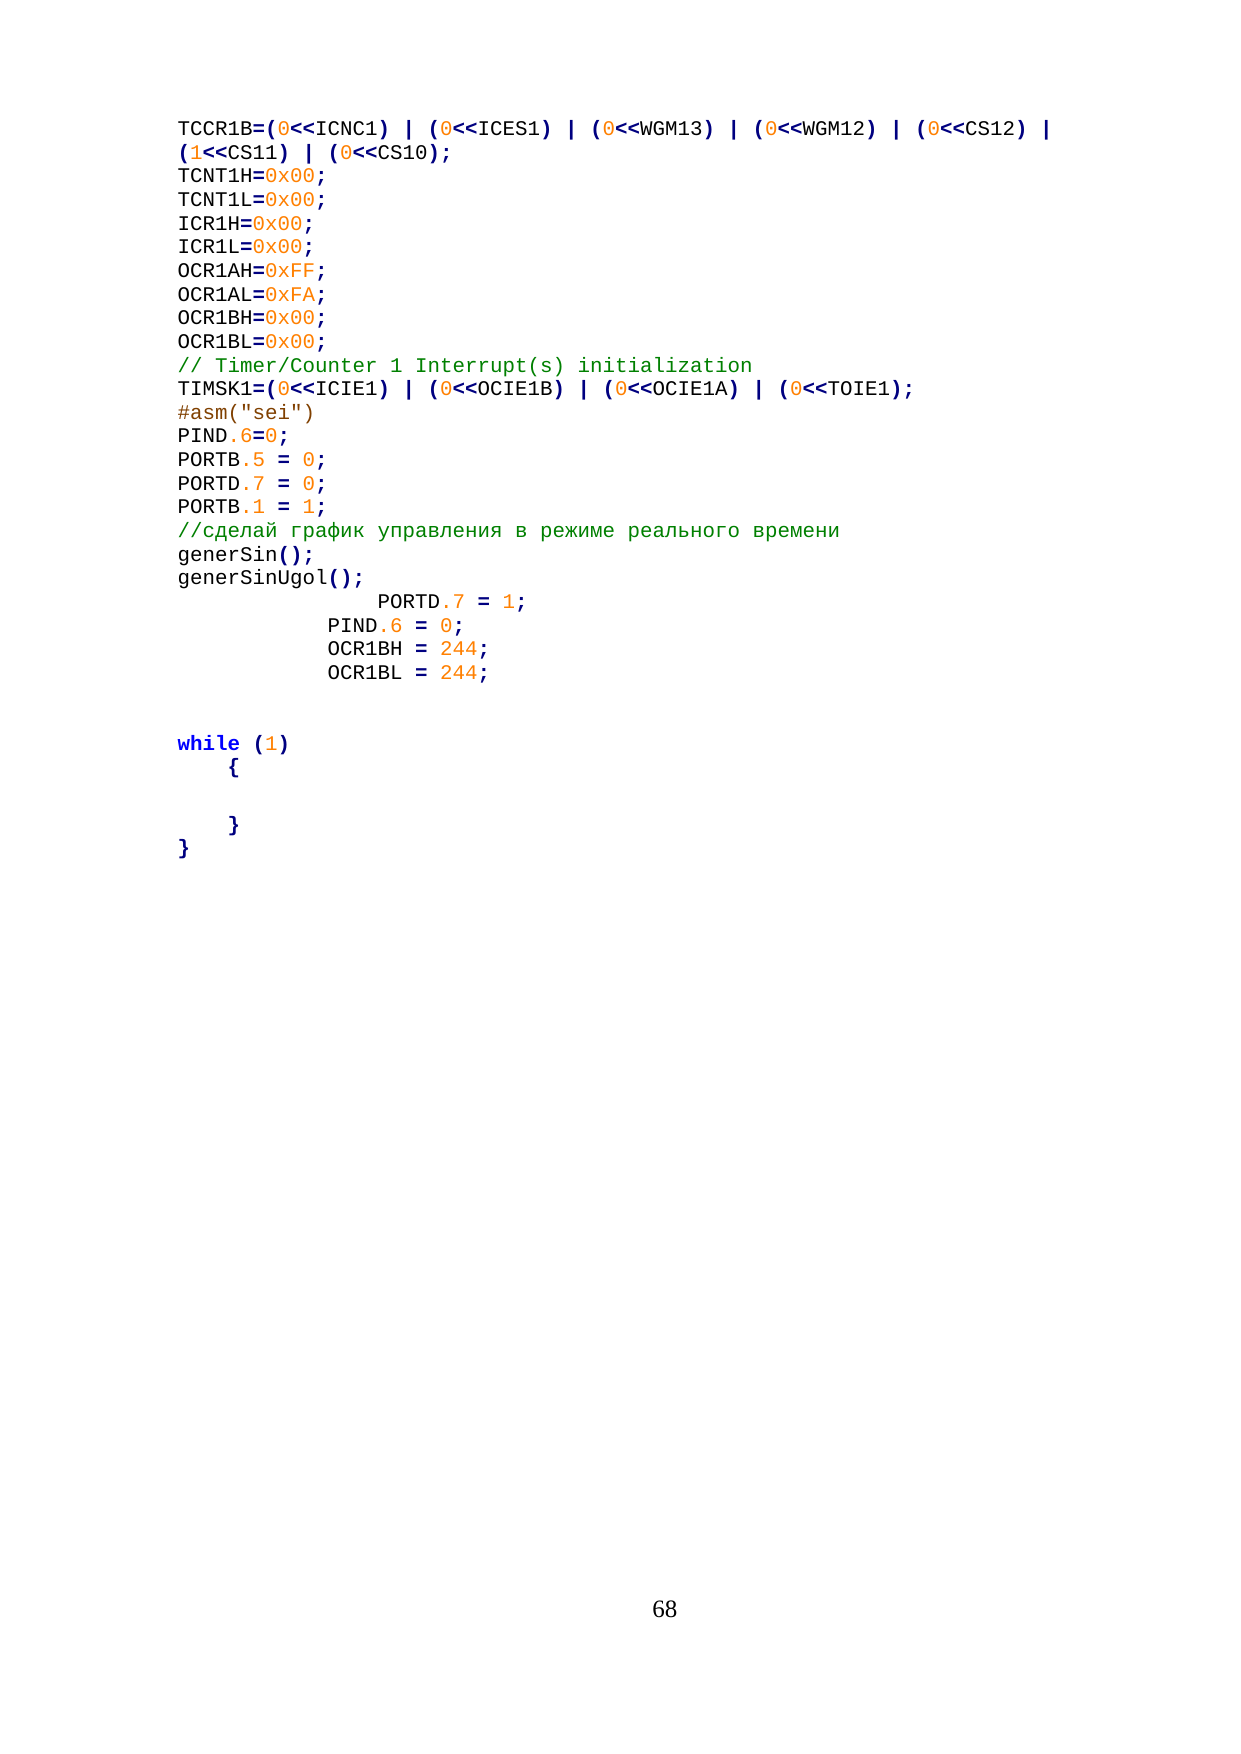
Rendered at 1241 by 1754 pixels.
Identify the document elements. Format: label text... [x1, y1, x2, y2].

text generSin(); [177, 544, 1152, 567]
text generSinUgol(); [177, 567, 1152, 591]
text OCR1AH=0xFF; [177, 260, 1152, 284]
text // Timer/Counter 1 Interrupt(s) initialization [177, 354, 1152, 378]
text TCCR1B=(0<<ICNC1) | (0<<ICES1) | (0<<WGM13) | (0<<WGM12) | (0<<CS12) | (1<<CS11) | (0<<CS10); [177, 118, 1152, 165]
text OCR1BH = 244; [177, 638, 1152, 662]
text PIND.6 = 0; [177, 615, 1152, 638]
text while (1) [177, 733, 1152, 757]
text PORTD.7 = 0; [177, 473, 1152, 496]
text OCR1BL=0x00; [177, 331, 1152, 354]
text OCR1AL=0xFA; [177, 284, 1152, 307]
text OCR1BH=0x00; [177, 307, 1152, 331]
text TCNT1H=0x00; [177, 165, 1152, 189]
text ICR1L=0x00; [177, 236, 1152, 260]
text //сделай график управления в режиме реального времени [177, 520, 1152, 544]
text PORTD.7 = 1; [177, 591, 1152, 615]
text #asm("sei") [177, 402, 1152, 426]
text PORTB.5 = 0; [177, 449, 1152, 473]
text ICR1H=0x00; [177, 213, 1152, 236]
text OCR1BL = 244; [177, 662, 1152, 686]
text PORTB.1 = 1; [177, 496, 1152, 520]
text { [177, 757, 1152, 780]
text PIND.6=0; [177, 426, 1152, 449]
text } [177, 814, 1152, 837]
text } [177, 837, 1152, 861]
text TCNT1L=0x00; [177, 189, 1152, 213]
text TIMSK1=(0<<ICIE1) | (0<<OCIE1B) | (0<<OCIE1A) | (0<<TOIE1); [177, 378, 1152, 402]
